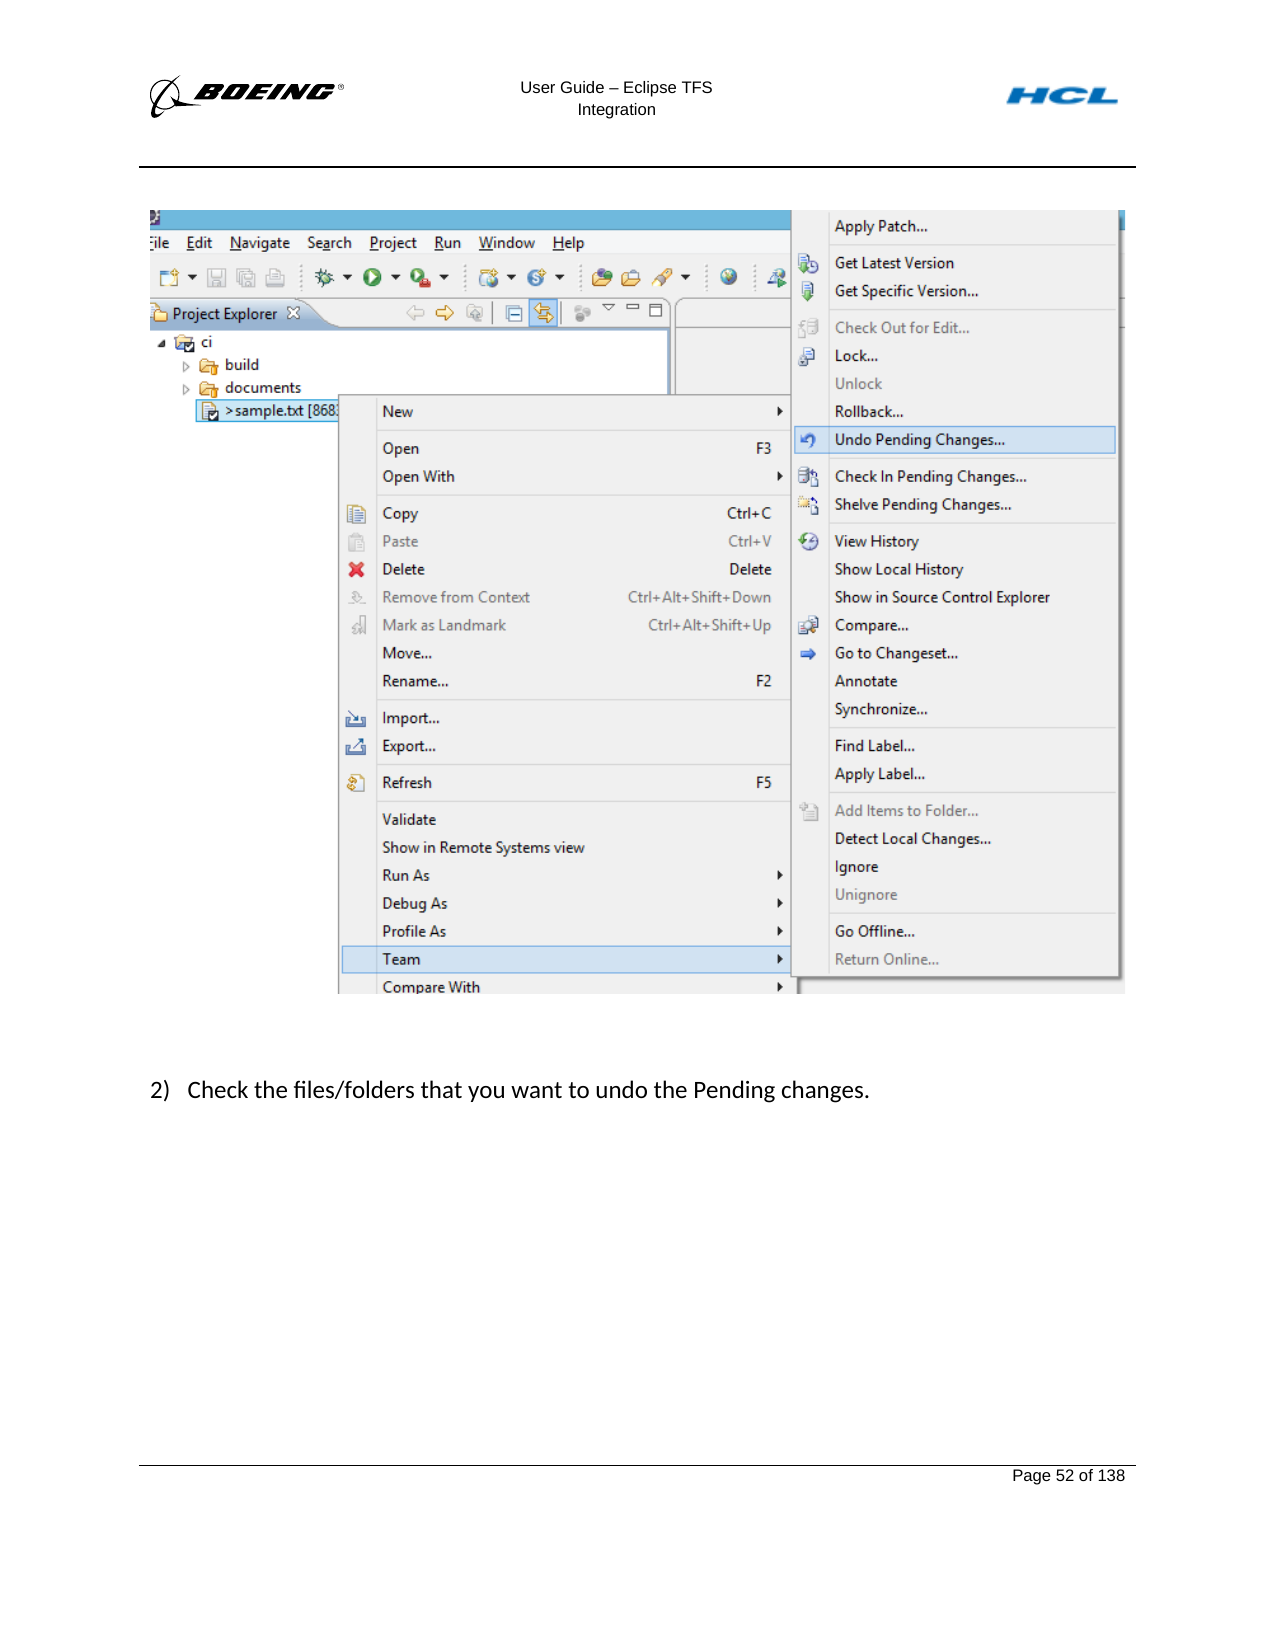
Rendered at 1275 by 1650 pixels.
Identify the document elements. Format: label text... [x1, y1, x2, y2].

picture [150, 210, 1125, 994]
list Check the files/folders that you want to undo the Pending changes. [150, 1074, 1125, 1105]
picture [1000, 75, 1125, 116]
